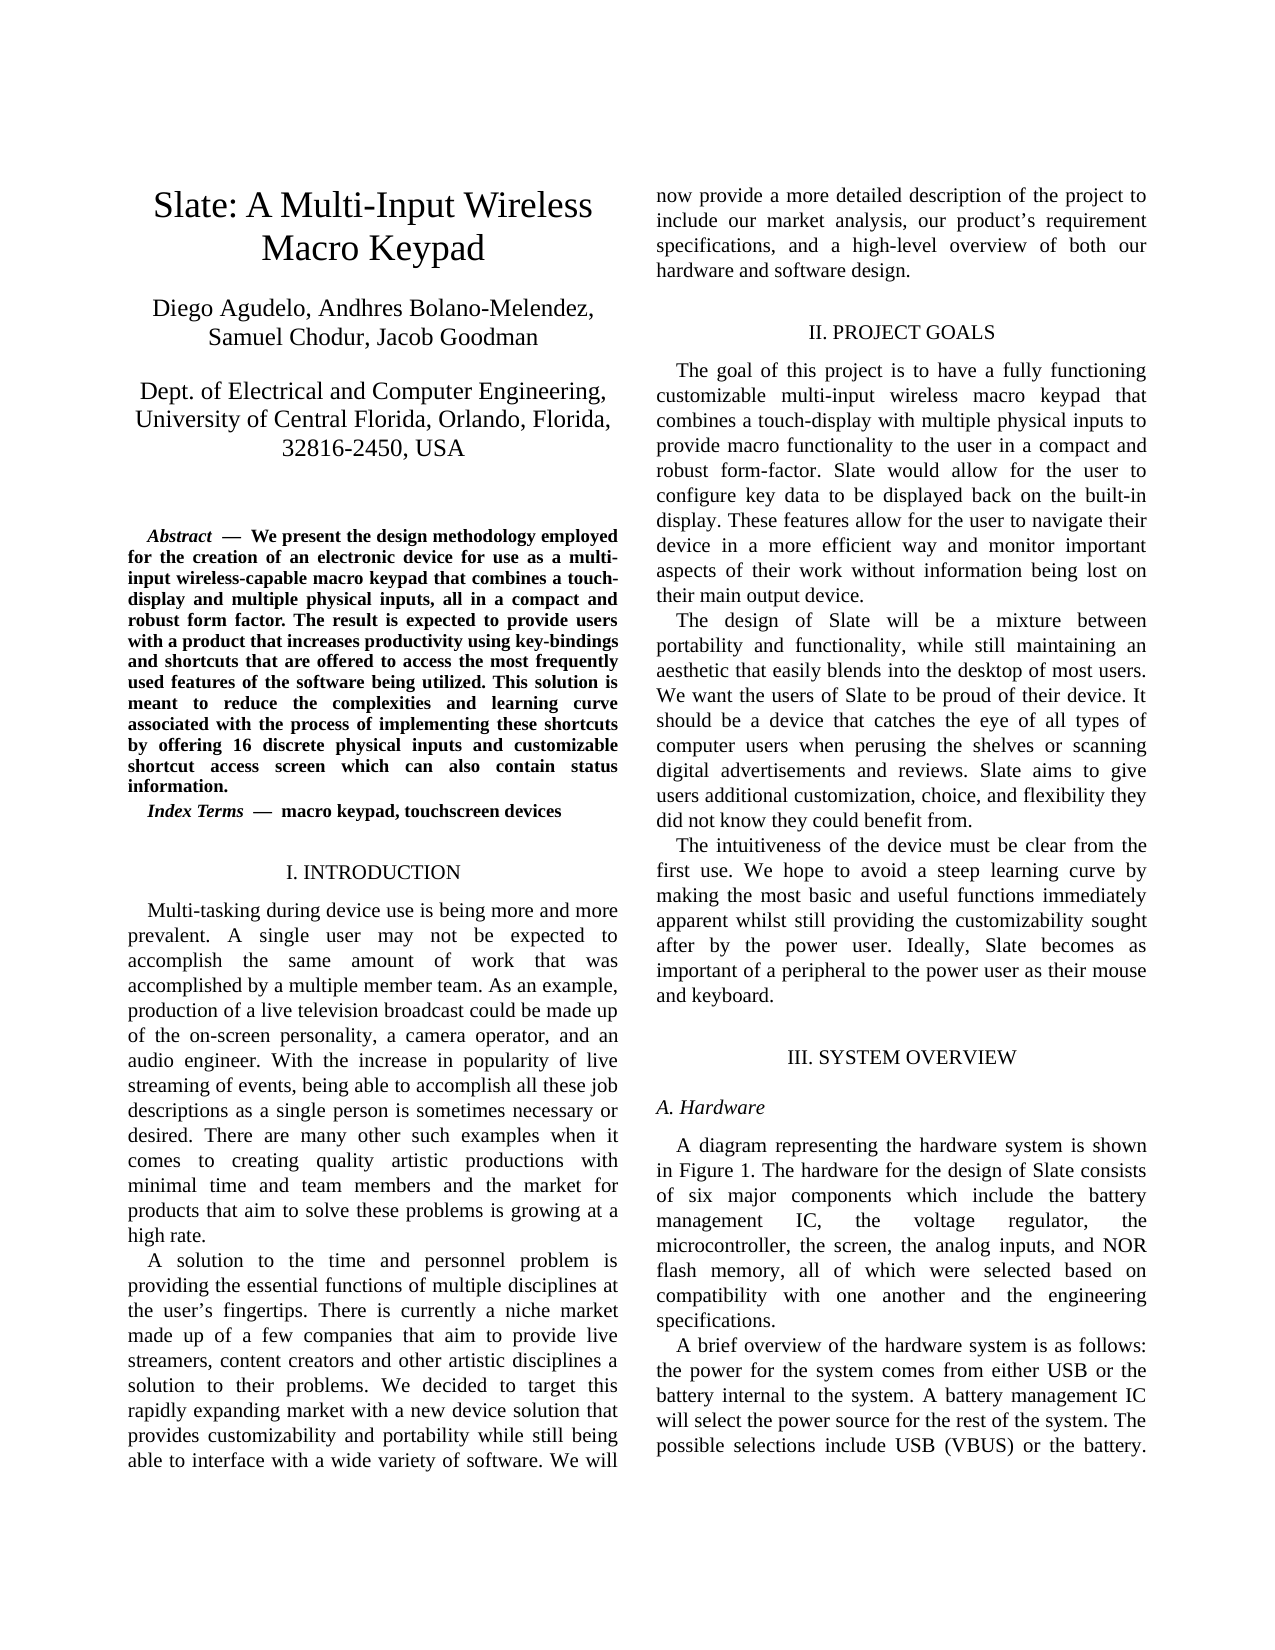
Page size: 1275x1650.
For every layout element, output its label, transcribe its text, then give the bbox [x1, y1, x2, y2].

subtitle Slate: A Multi-Input Wireless Macro Keypad [128, 182, 619, 268]
text The design of Slate will be a mixture between portability and functionality, while still maintaining an aesthetic that easily blends into the desktop of most users. We want the users of Slate to be proud of their device. It should be a device that catches the eye of all types of computer users when perusing the shelves or scanning digital advertisements and reviews. Slate aims to give users additional customization, choice, and flexibility they did not know they could benefit from. [656, 607, 1147, 832]
text A solution to the time and personnel problem is providing the essential functions of multiple disciplines at the user’s fingertips. There is currently a niche market made up of a few companies that aim to provide live streamers, content creators and other artistic disciplines a solution to their problems. We decided to target this rapidly expanding market with a new device solution that provides customizability and portability while still being able to interface with a wide variety of software. We will now provide a more detailed description of the project to include our market analysis, our product’s requirement specifications, and a high-level overview of both our hardware and software design. [656, 182, 1147, 282]
subtitle II. project goals [656, 319, 1147, 344]
text A. Hardware [656, 1094, 1147, 1119]
subtitle Abstract — We present the design methodology employed for the creation of an electronic device for use as a multi-input wireless-capable macro keypad that combines a touch-display and multiple physical inputs, all in a compact and robust form factor. The result is expected to provide users with a product that increases productivity using key-bindings and shortcuts that are offered to access the most frequently used features of the software being utilized. This solution is meant to reduce the complexities and learning curve associated with the process of implementing these shortcuts by offering 16 discrete physical inputs and customizable shortcut access screen which can also contain status information. [128, 526, 619, 797]
subtitle Dept. of Electrical and Computer Engineering, University of Central Florida, Orlando, Florida, 32816-2450, USA [128, 376, 619, 462]
text A diagram representing the hardware system is shown in Figure 1. The hardware for the design of Slate consists of six major components which include the battery management IC, the voltage regulator, the microcontroller, the screen, the analog inputs, and NOR flash memory, all of which were selected based on compatibility with one another and the engineering specifications. [656, 1132, 1147, 1332]
text The goal of this project is to have a fully functioning customizable multi-input wireless macro keypad that combines a touch-display with multiple physical inputs to provide macro functionality to the user in a compact and robust form-factor. Slate would allow for the user to configure key data to be displayed back on the built-in display. These features allow for the user to navigate their device in a more efficient way and monitor important aspects of their work without information being lost on their main output device. [656, 357, 1147, 607]
subtitle I. Introduction [128, 859, 619, 884]
subtitle Index Terms — macro keypad, touchscreen devices [128, 801, 619, 822]
text A solution to the time and personnel problem is providing the essential functions of multiple disciplines at the user’s fingertips. There is currently a niche market made up of a few companies that aim to provide live streamers, content creators and other artistic disciplines a solution to their problems. We decided to target this rapidly expanding market with a new device solution that provides customizability and portability while still being able to interface with a wide variety of software. We will now provide a more detailed description of the project to include our market analysis, our product’s requirement specifications, and a high-level overview of both our hardware and software design. [128, 1247, 619, 1472]
subtitle III. System overview [656, 1044, 1147, 1069]
text Diego Agudelo, Andhres Bolano-Melendez, Samuel Chodur, Jacob Goodman [128, 293, 619, 351]
text Multi-tasking during device use is being more and more prevalent. A single user may not be expected to accomplish the same amount of work that was accomplished by a multiple member team. As an example, production of a live television broadcast could be made up of the on-screen personality, a camera operator, and an audio engineer. With the increase in popularity of live streaming of events, being able to accomplish all these job descriptions as a single person is sometimes necessary or desired. There are many other such examples when it comes to creating quality artistic productions with minimal time and team members and the market for products that aim to solve these problems is growing at a high rate. [128, 897, 619, 1247]
text The intuitiveness of the device must be clear from the first use. We hope to avoid a steep learning curve by making the most basic and useful functions immediately apparent whilst still providing the customizability sought after by the power user. Ideally, Slate becomes as important of a peripheral to the power user as their mouse and keyboard. [656, 832, 1147, 1007]
